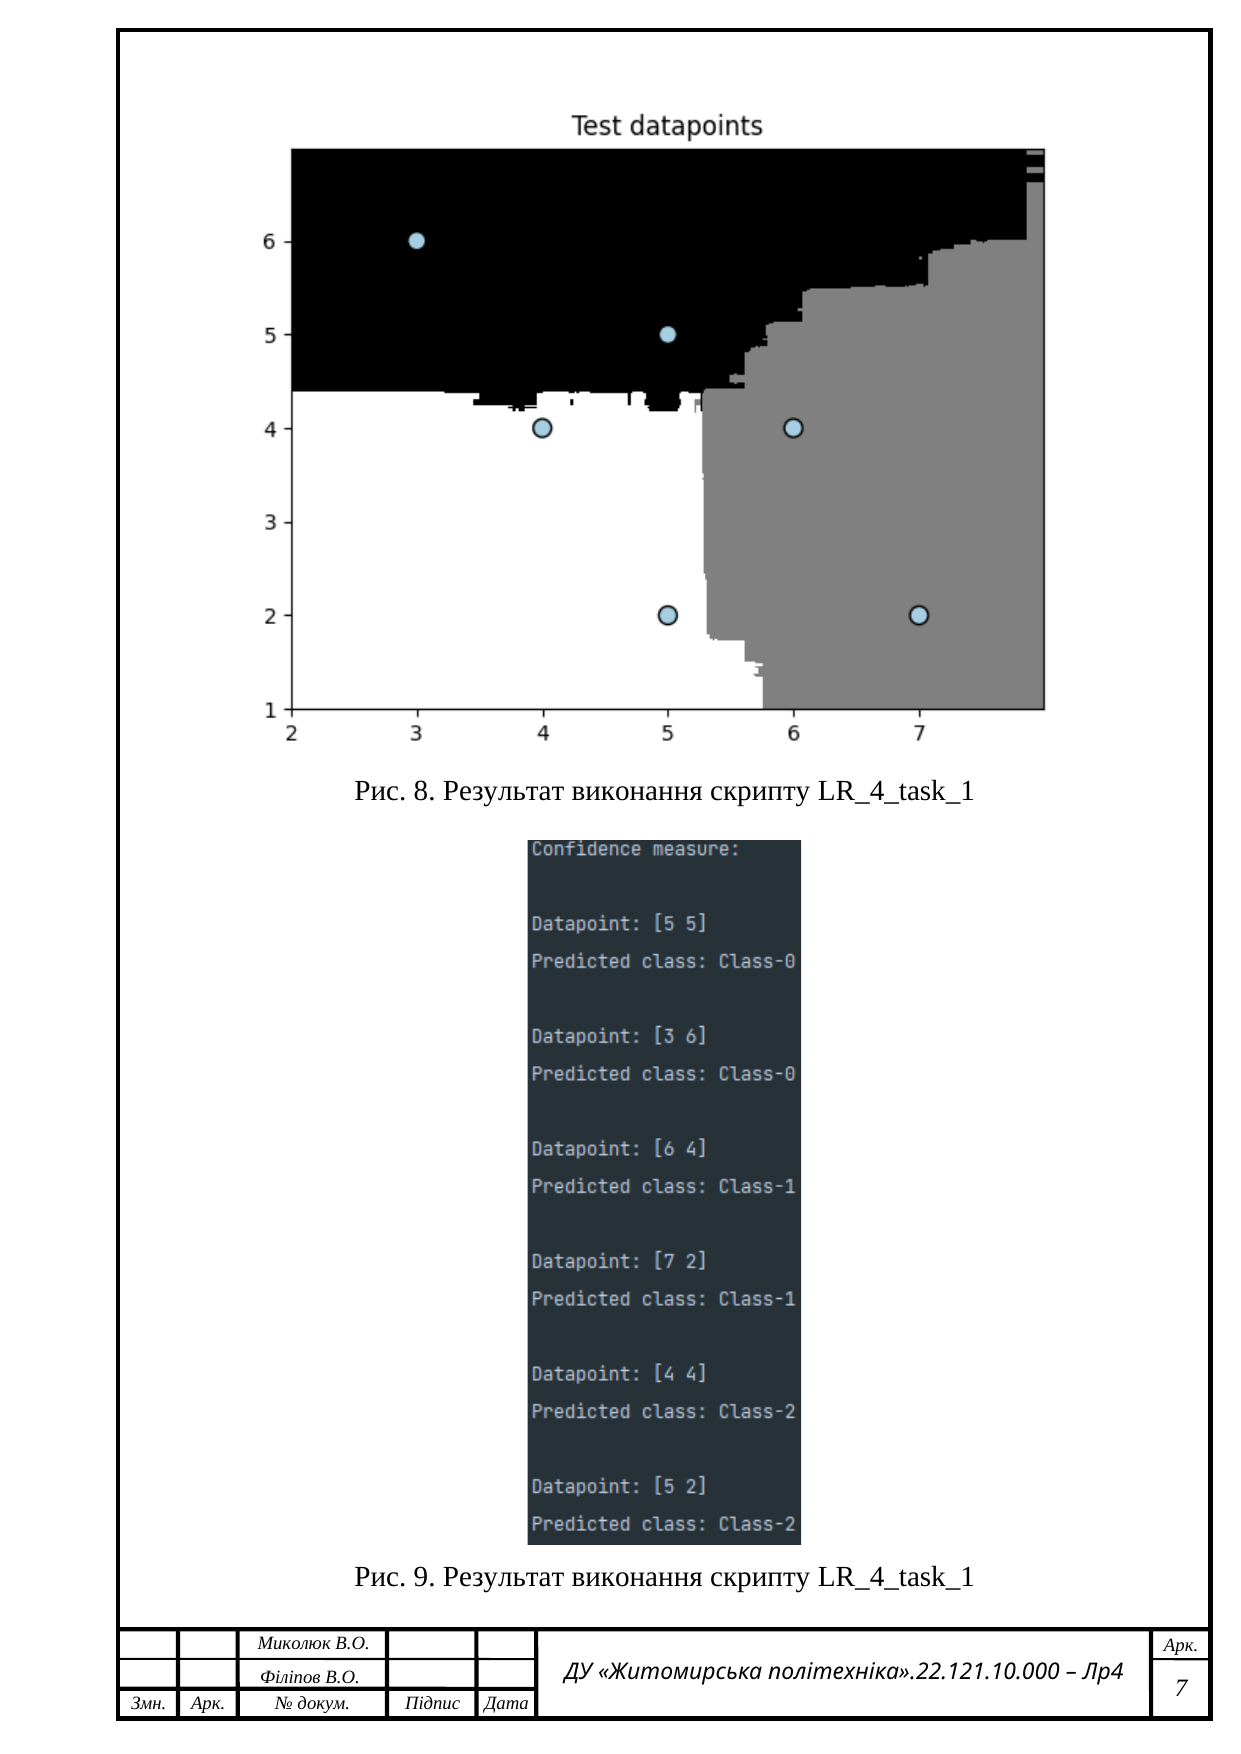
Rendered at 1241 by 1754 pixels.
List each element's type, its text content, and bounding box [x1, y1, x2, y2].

picture [527, 840, 802, 1545]
picture [252, 102, 1077, 759]
text Рис. 8. Результат виконання скрипту LR_4_task_1 [148, 773, 1181, 807]
text Рис. 9. Результат виконання скрипту LR_4_task_1 [148, 1559, 1181, 1593]
